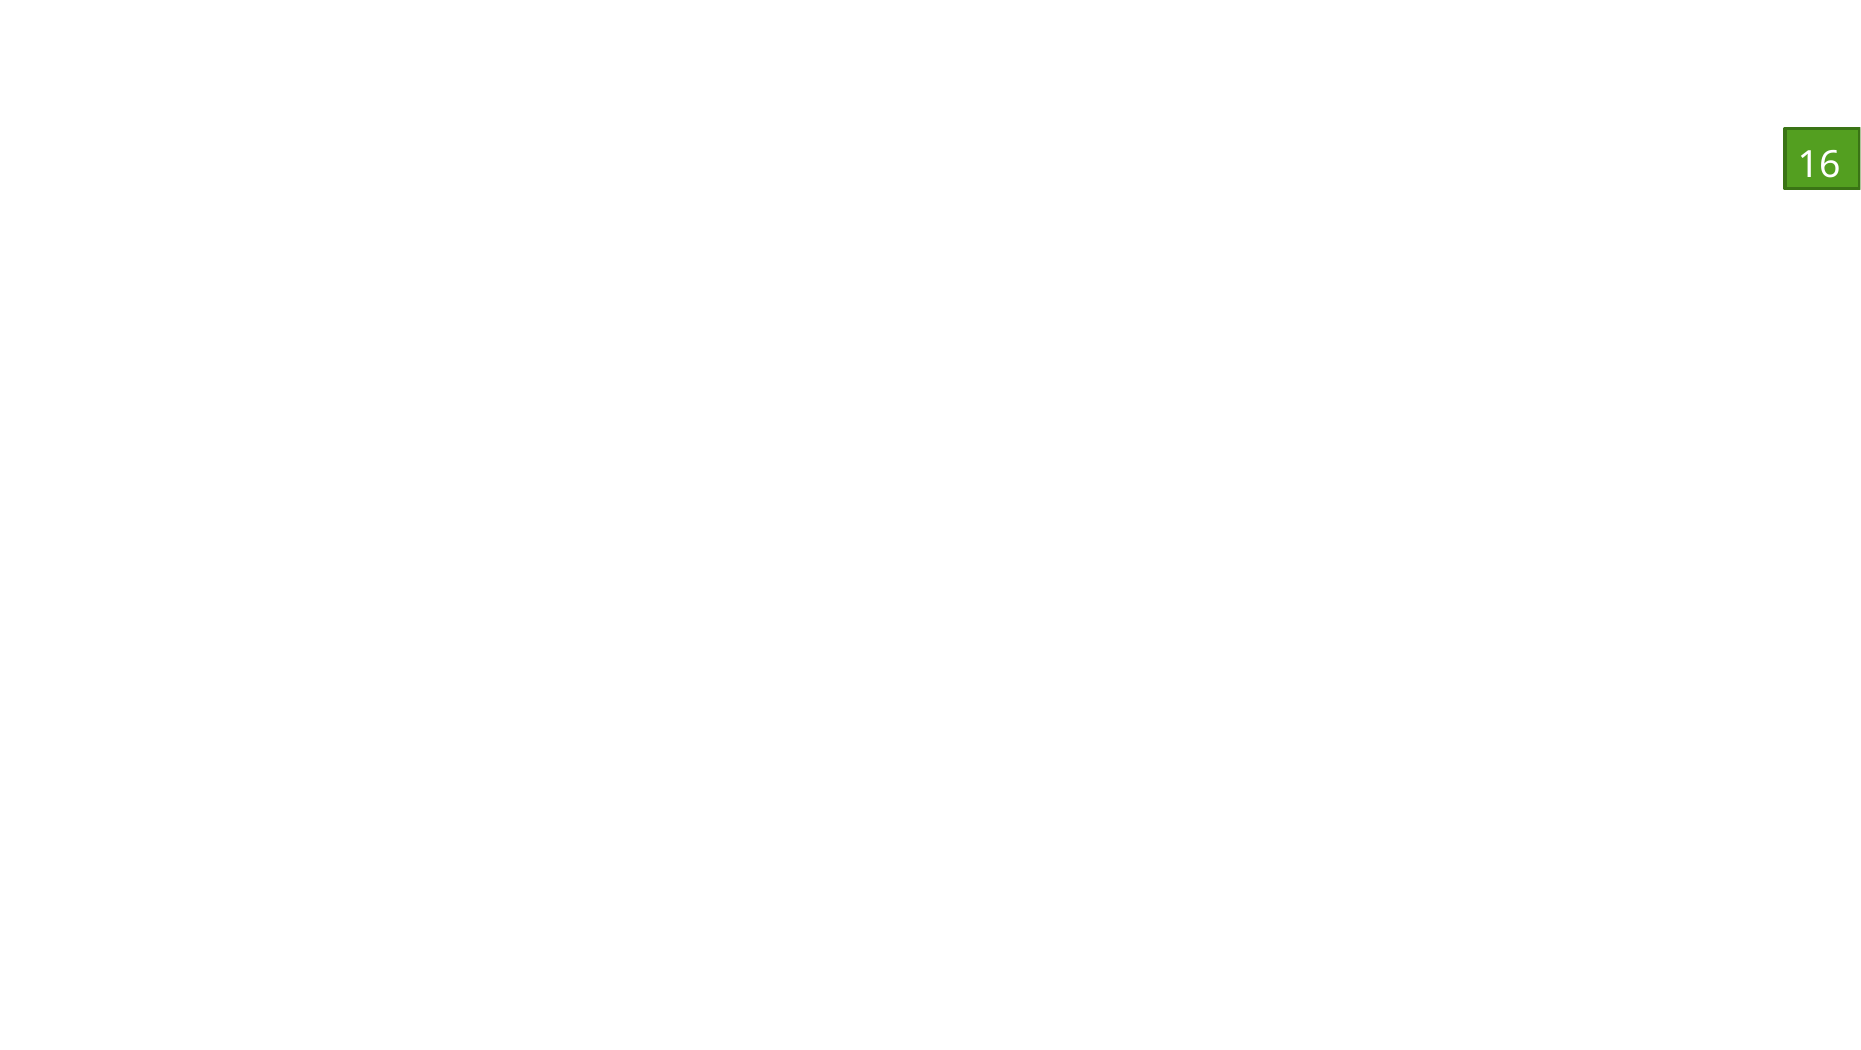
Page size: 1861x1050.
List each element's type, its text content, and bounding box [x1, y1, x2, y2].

text 16 [0, 137, 1840, 188]
